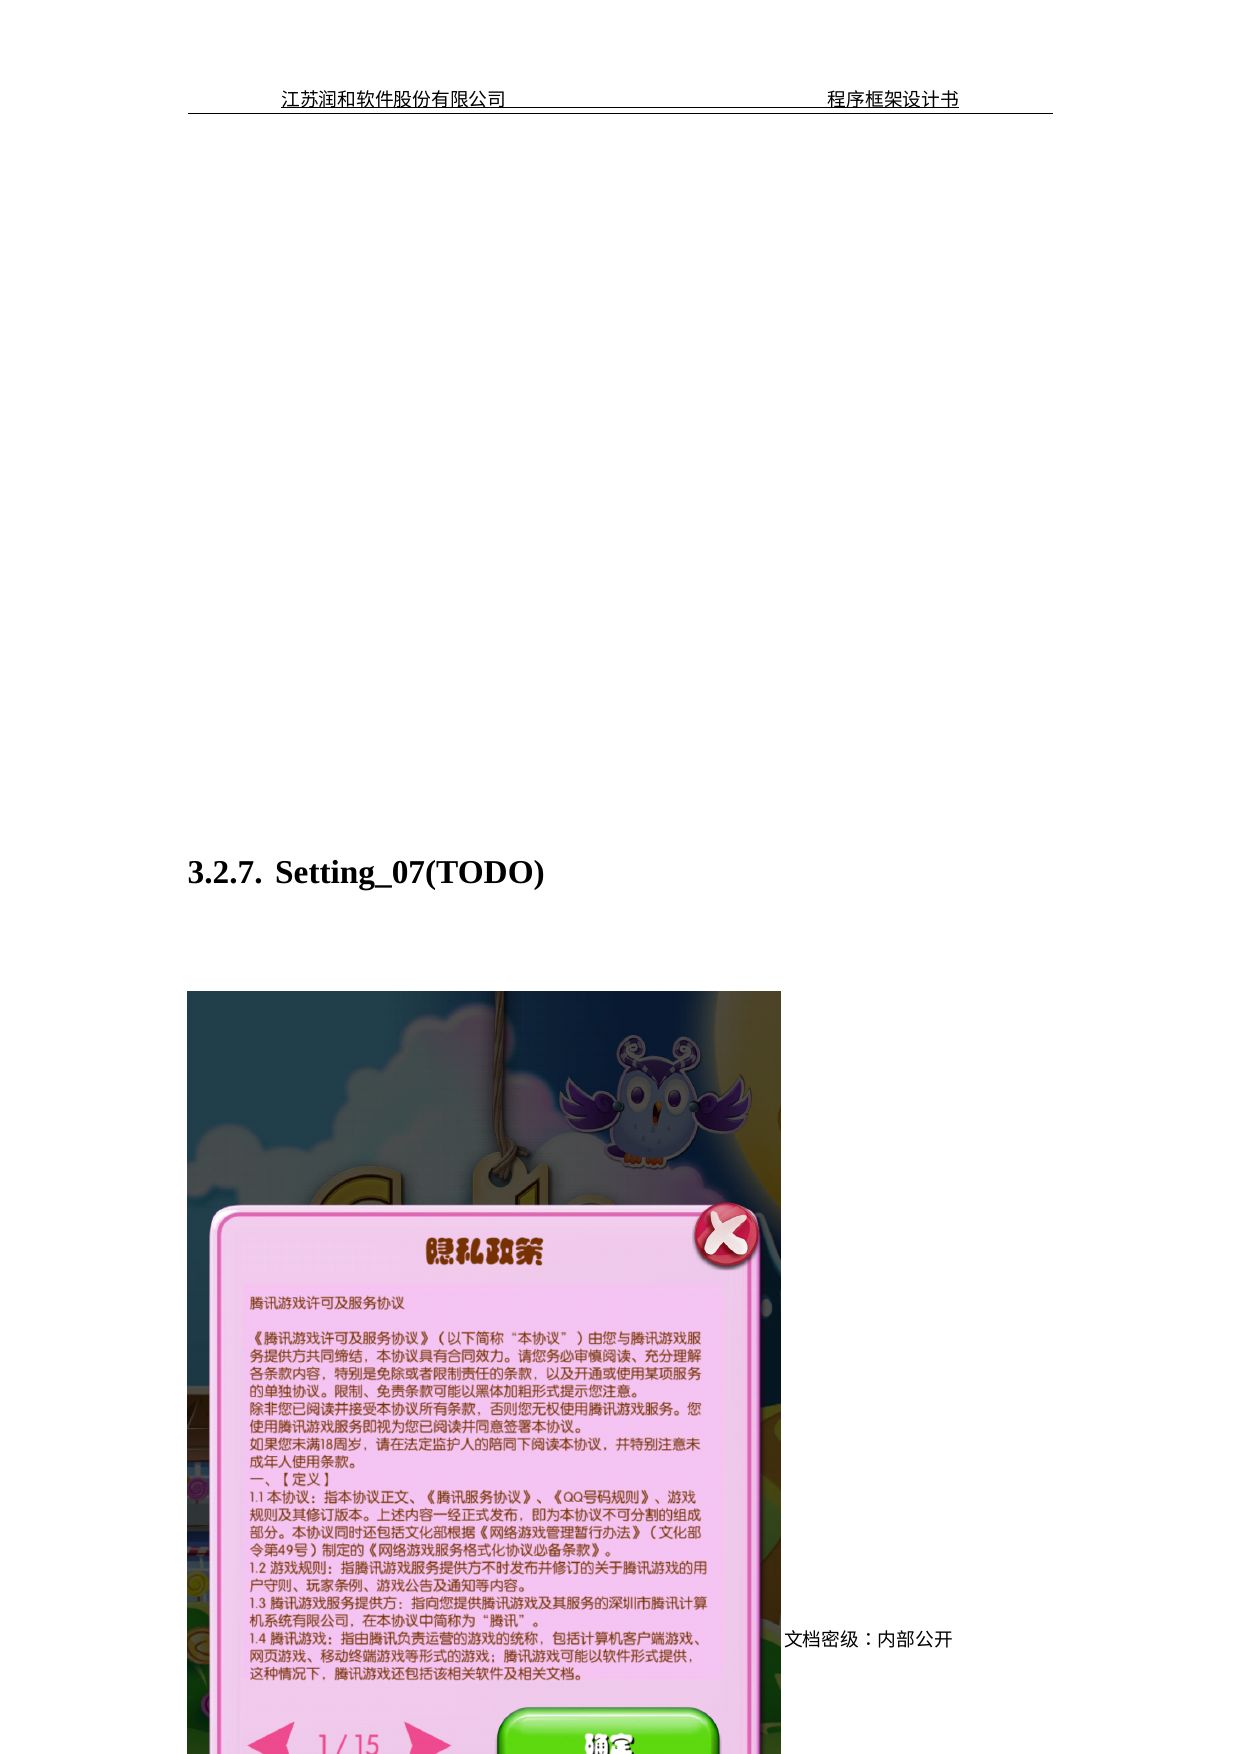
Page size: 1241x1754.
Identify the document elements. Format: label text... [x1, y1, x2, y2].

subtitle Setting_07(TODO) [187, 839, 1053, 904]
picture [187, 991, 781, 1754]
